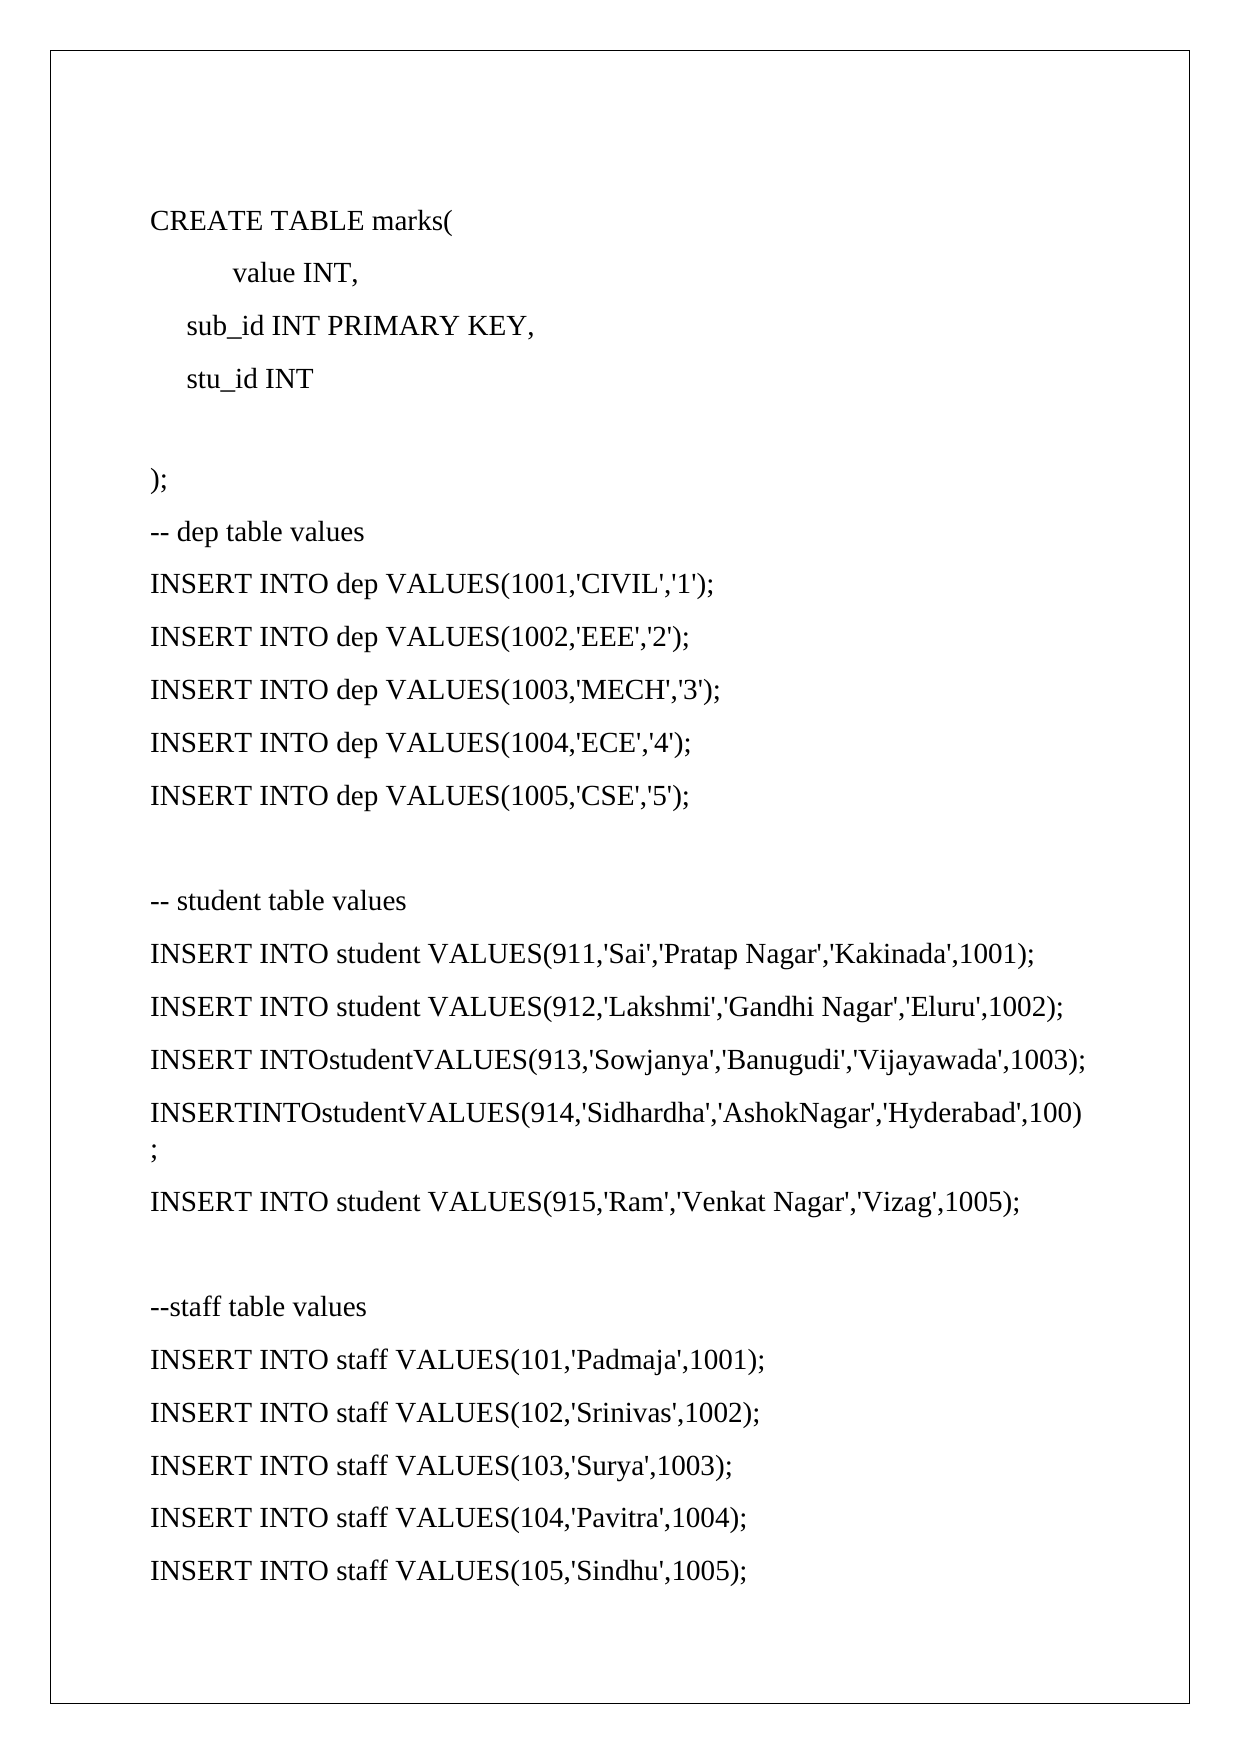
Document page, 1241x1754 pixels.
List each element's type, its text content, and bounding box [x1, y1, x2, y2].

text INSERT INTO dep VALUES(1003,'MECH','3'); [150, 672, 1090, 706]
text INSERT INTO dep VALUES(1005,'CSE','5'); [150, 778, 1090, 811]
text -- dep table values [150, 514, 1090, 547]
text --staff table values [150, 1289, 1090, 1323]
text INSERT INTO student VALUES(912,'Lakshmi','Gandhi Nagar','Eluru',1002); [150, 989, 1090, 1023]
text INSERT INTO staff VALUES(101,'Padmaja',1001); [150, 1342, 1090, 1376]
text INSERT INTO staff VALUES(102,'Srinivas',1002); [150, 1395, 1090, 1428]
text INSERT INTO student VALUES(911,'Sai','Pratap Nagar','Kakinada',1001); [150, 936, 1090, 970]
text INSERT INTO staff VALUES(105,'Sindhu',1005); [150, 1553, 1090, 1587]
text -- student table values [150, 883, 1090, 917]
text INSERT INTO staff VALUES(104,'Pavitra',1004); [150, 1501, 1090, 1534]
text INSERT INTO dep VALUES(1002,'EEE','2'); [150, 619, 1090, 653]
text sub_id INT PRIMARY KEY, [150, 308, 1090, 342]
text INSERT INTO student VALUES(915,'Ram','Venkat Nagar','Vizag',1005); [150, 1184, 1090, 1217]
text CREATE TABLE marks( [150, 203, 1090, 236]
text INSERT INTO dep VALUES(1004,'ECE','4'); [150, 725, 1090, 758]
text INSERT INTO dep VALUES(1001,'CIVIL','1'); [150, 567, 1090, 600]
text INSERT INTO staff VALUES(103,'Surya',1003); [150, 1448, 1090, 1481]
text value INT, [150, 256, 1090, 289]
text ); [150, 461, 1090, 494]
text INSERTINTOstudentVALUES(914,'Sidhardha','AshokNagar','Hyderabad',100); [150, 1095, 1090, 1164]
text INSERT INTOstudentVALUES(913,'Sowjanya','Banugudi','Vijayawada',1003); [150, 1042, 1090, 1075]
text stu_id INT [150, 361, 1090, 395]
